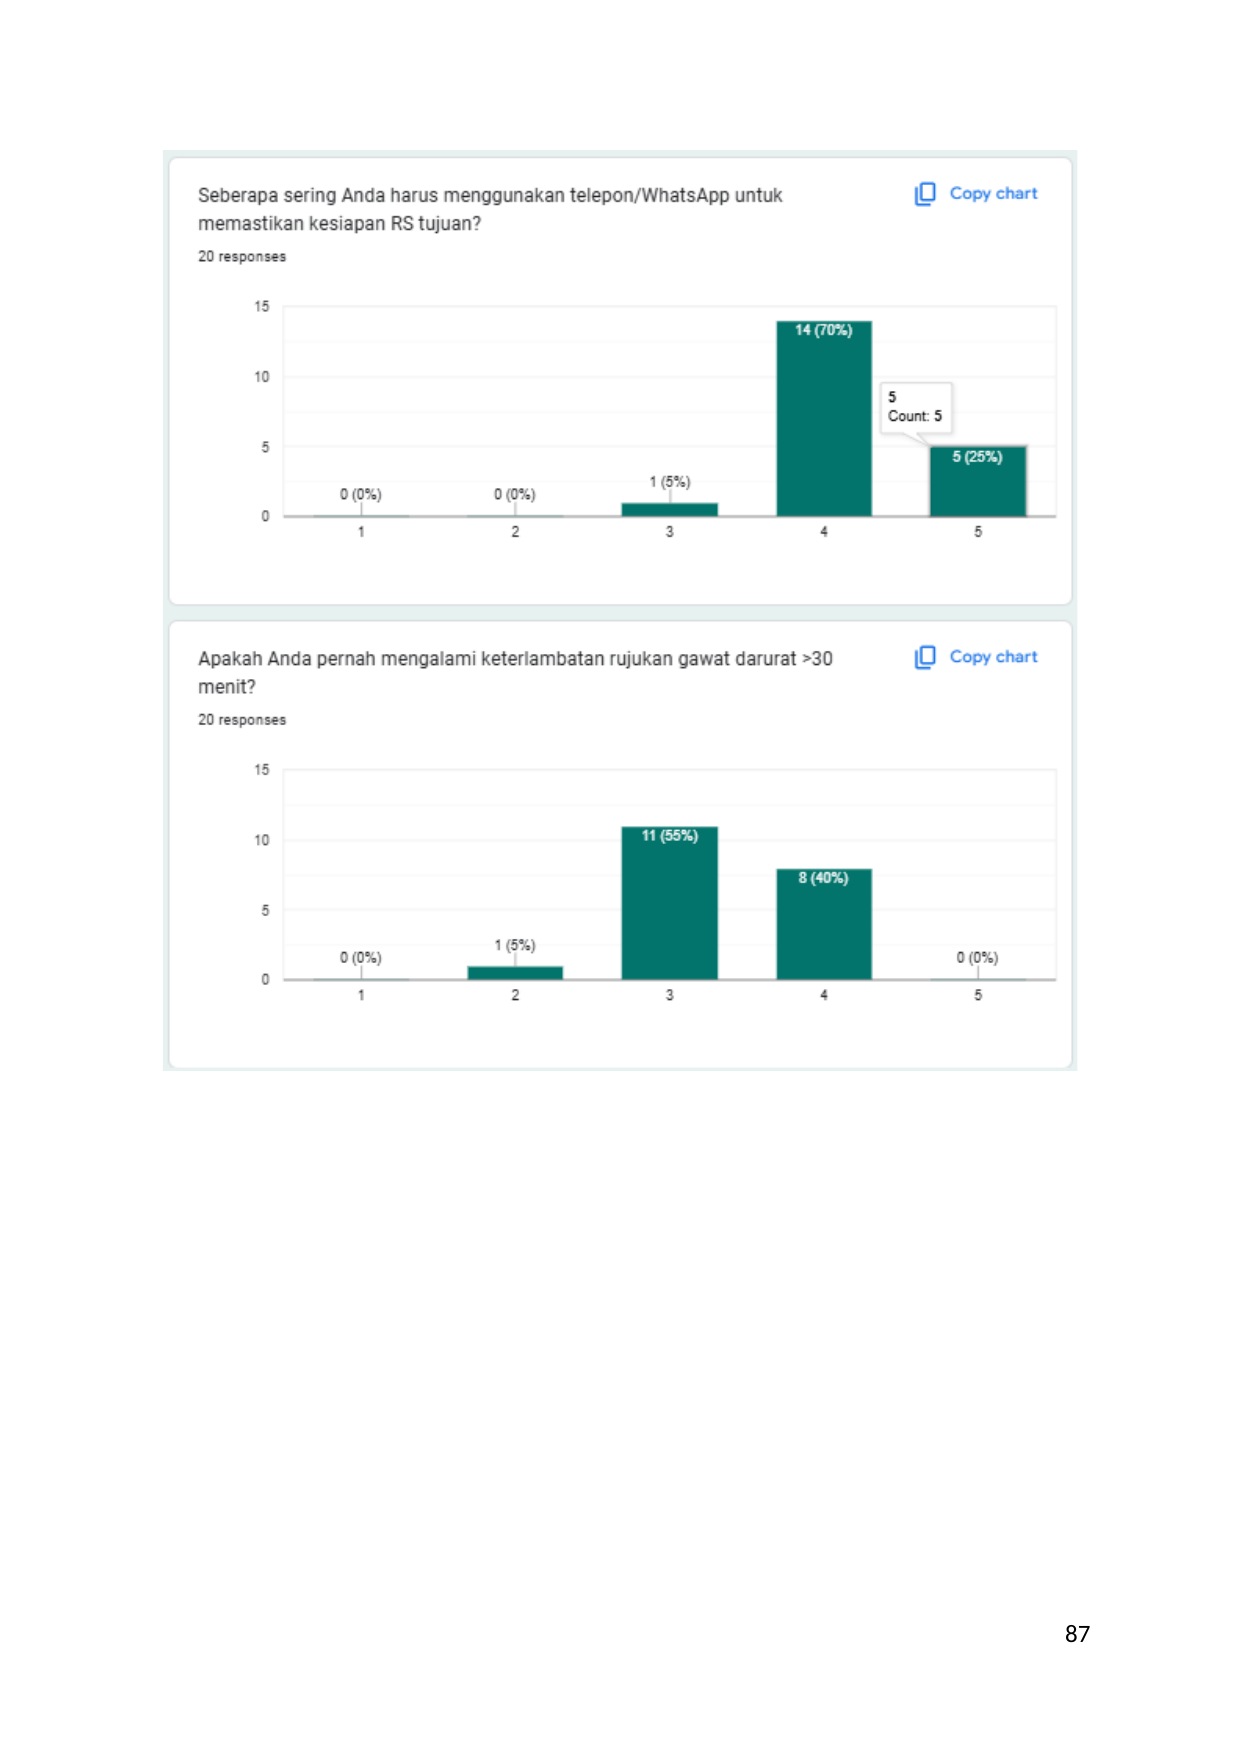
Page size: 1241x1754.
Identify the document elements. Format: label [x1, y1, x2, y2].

picture [162, 150, 1078, 1071]
